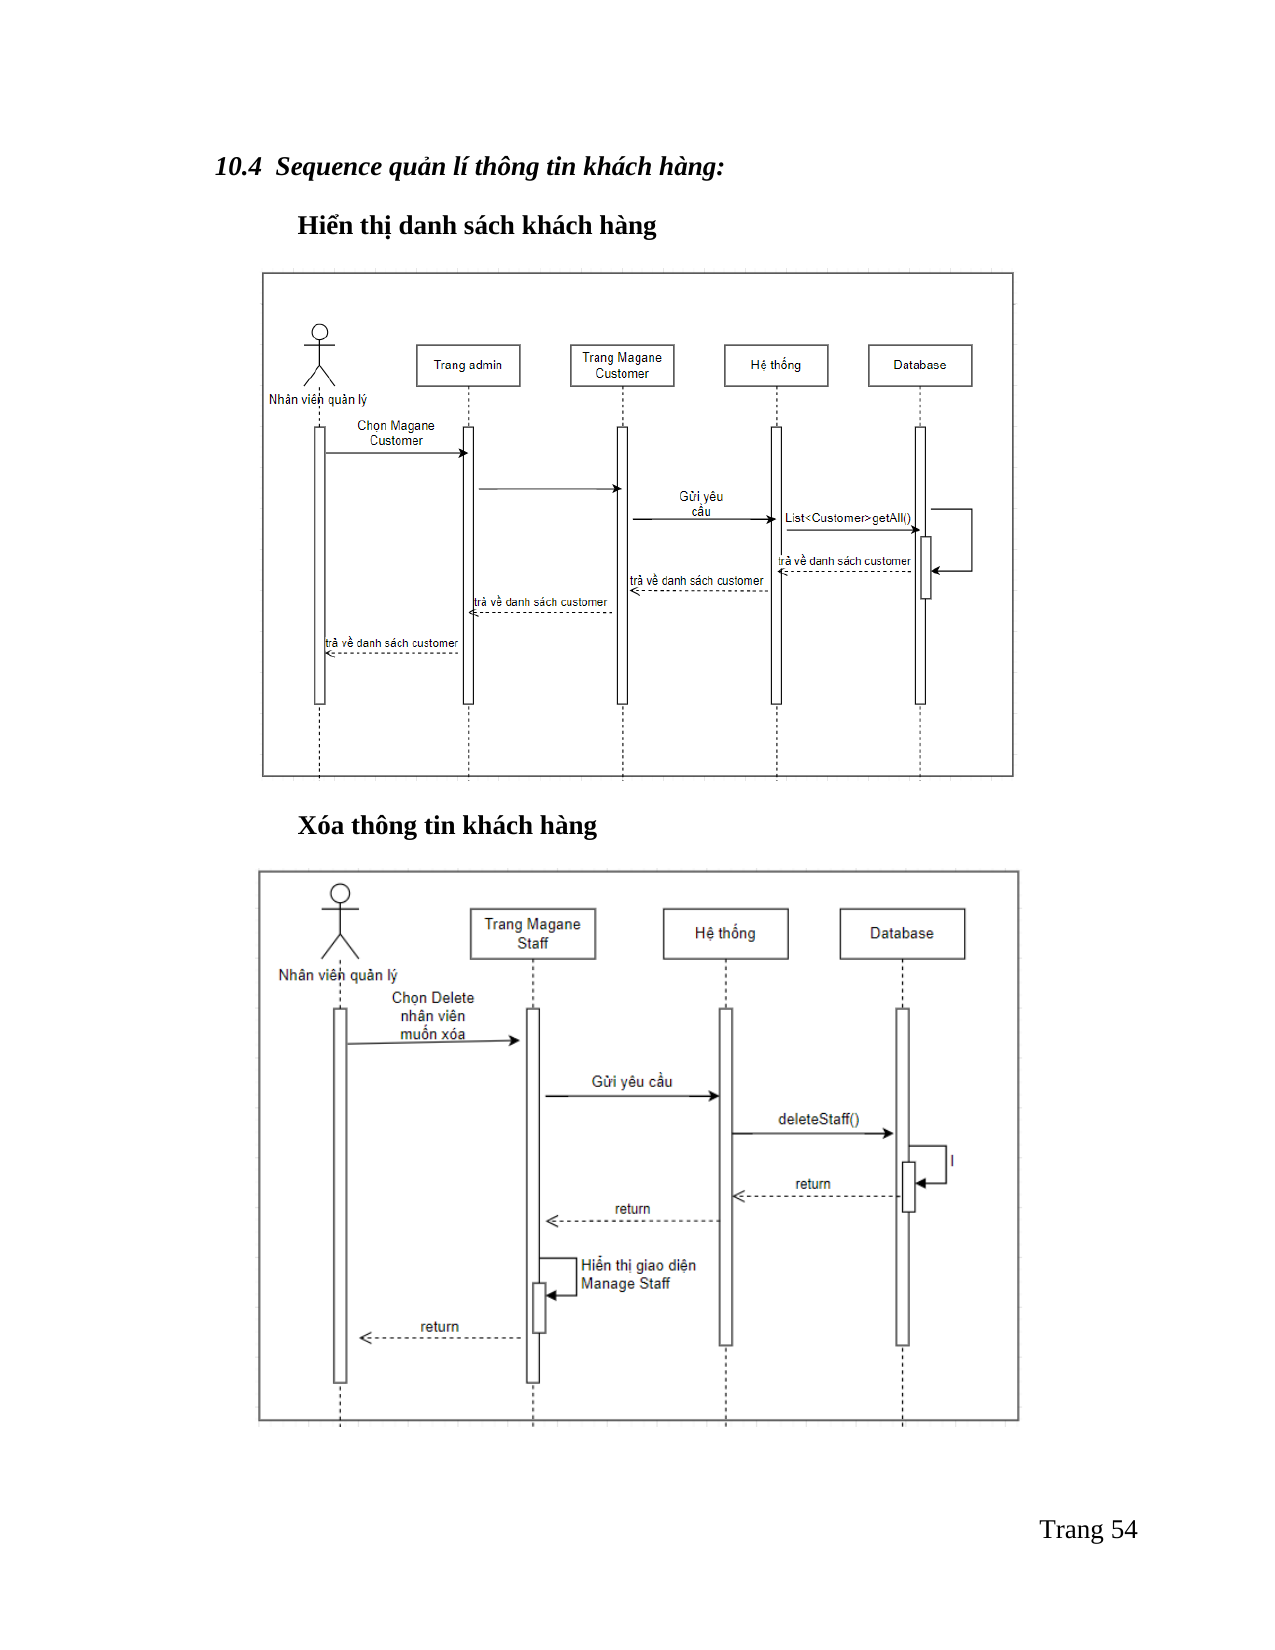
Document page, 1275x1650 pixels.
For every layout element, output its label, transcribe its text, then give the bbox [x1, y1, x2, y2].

picture [255, 868, 1023, 1427]
picture [259, 268, 1018, 781]
text Xóa thông tin khách hàng [139, 809, 1137, 840]
subtitle 10.4 Sequence quản lí thông tin khách hàng: [214, 150, 1137, 181]
text Hiển thị danh sách khách hàng [139, 209, 1137, 240]
